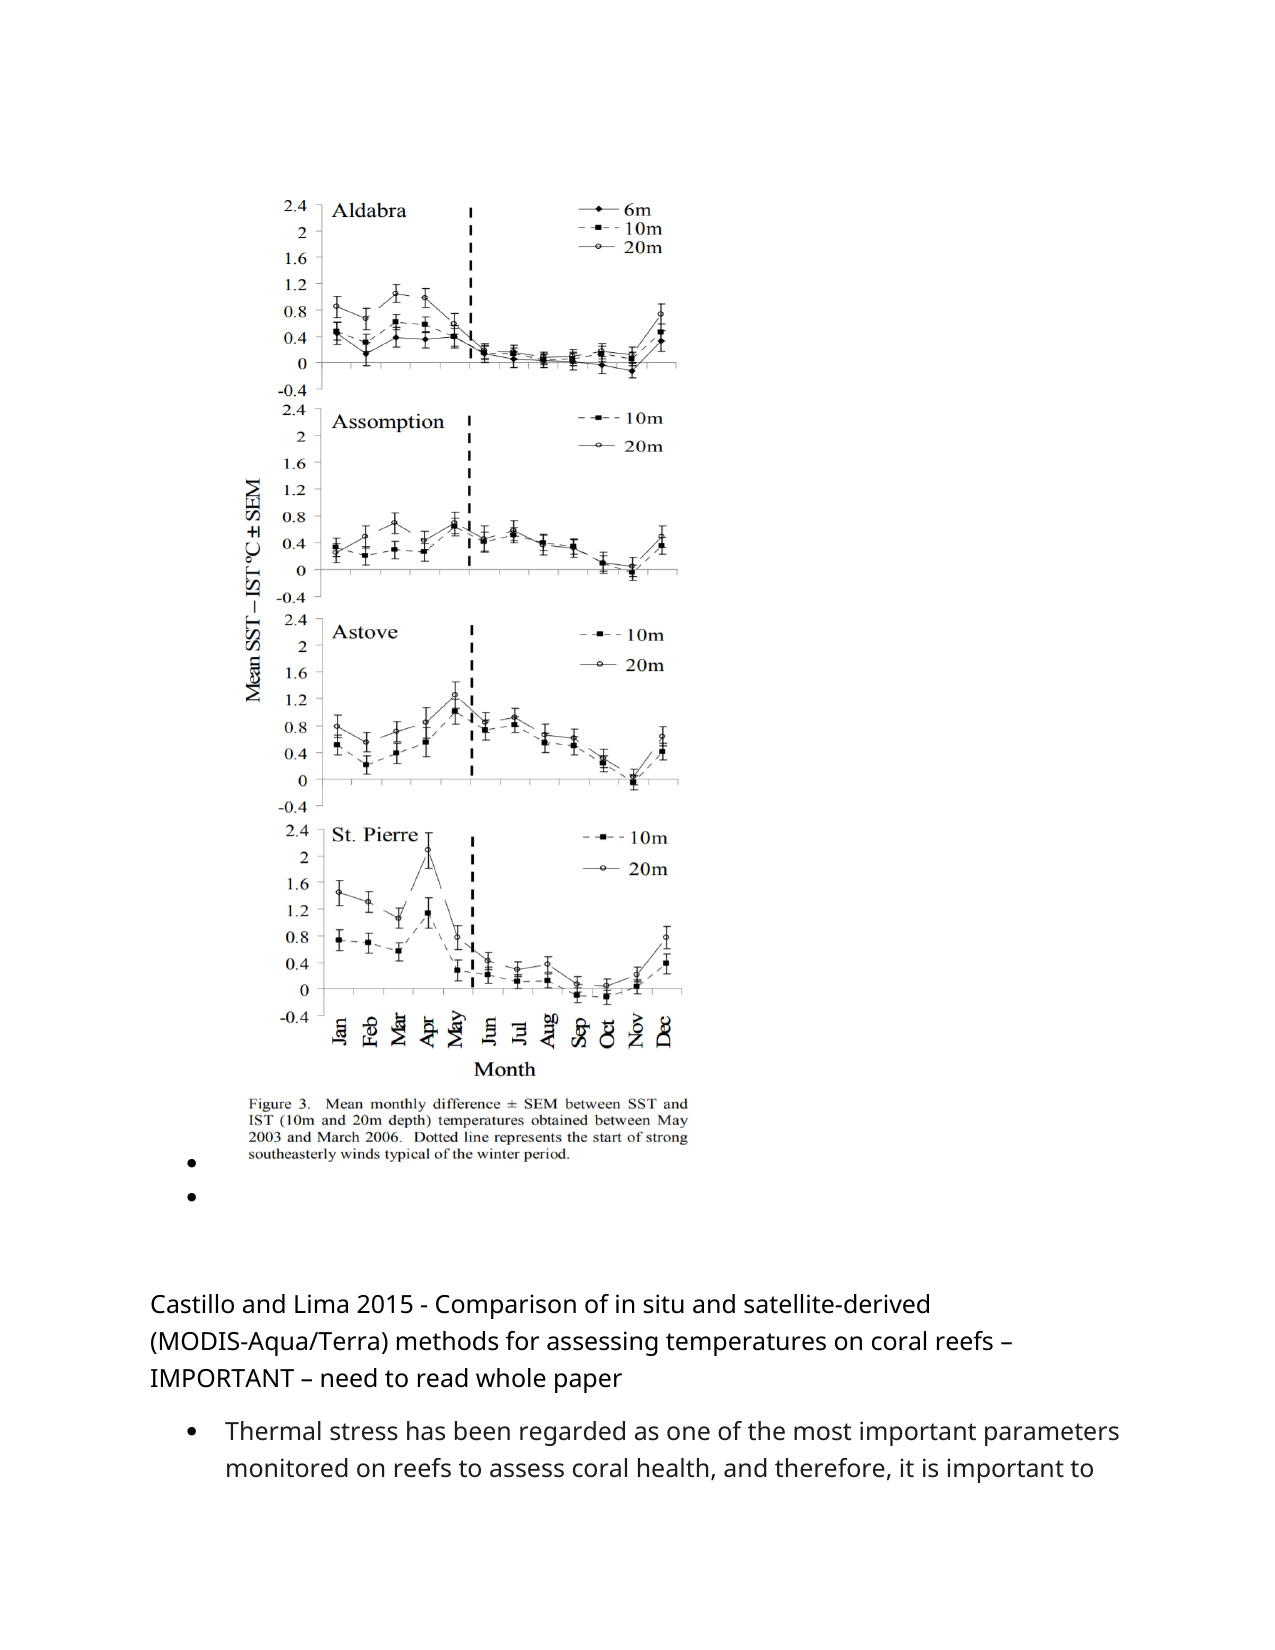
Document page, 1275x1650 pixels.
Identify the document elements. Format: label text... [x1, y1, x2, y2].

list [187, 1414, 1125, 1485]
picture [225, 150, 695, 1173]
text Castillo and Lima 2015 - Comparison of in situ and satellite‐derived (MODIS‐Aqua/Terra) methods for assessing temperatures on coral reefs – IMPORTANT – need to read whole paper [150, 1287, 1125, 1394]
